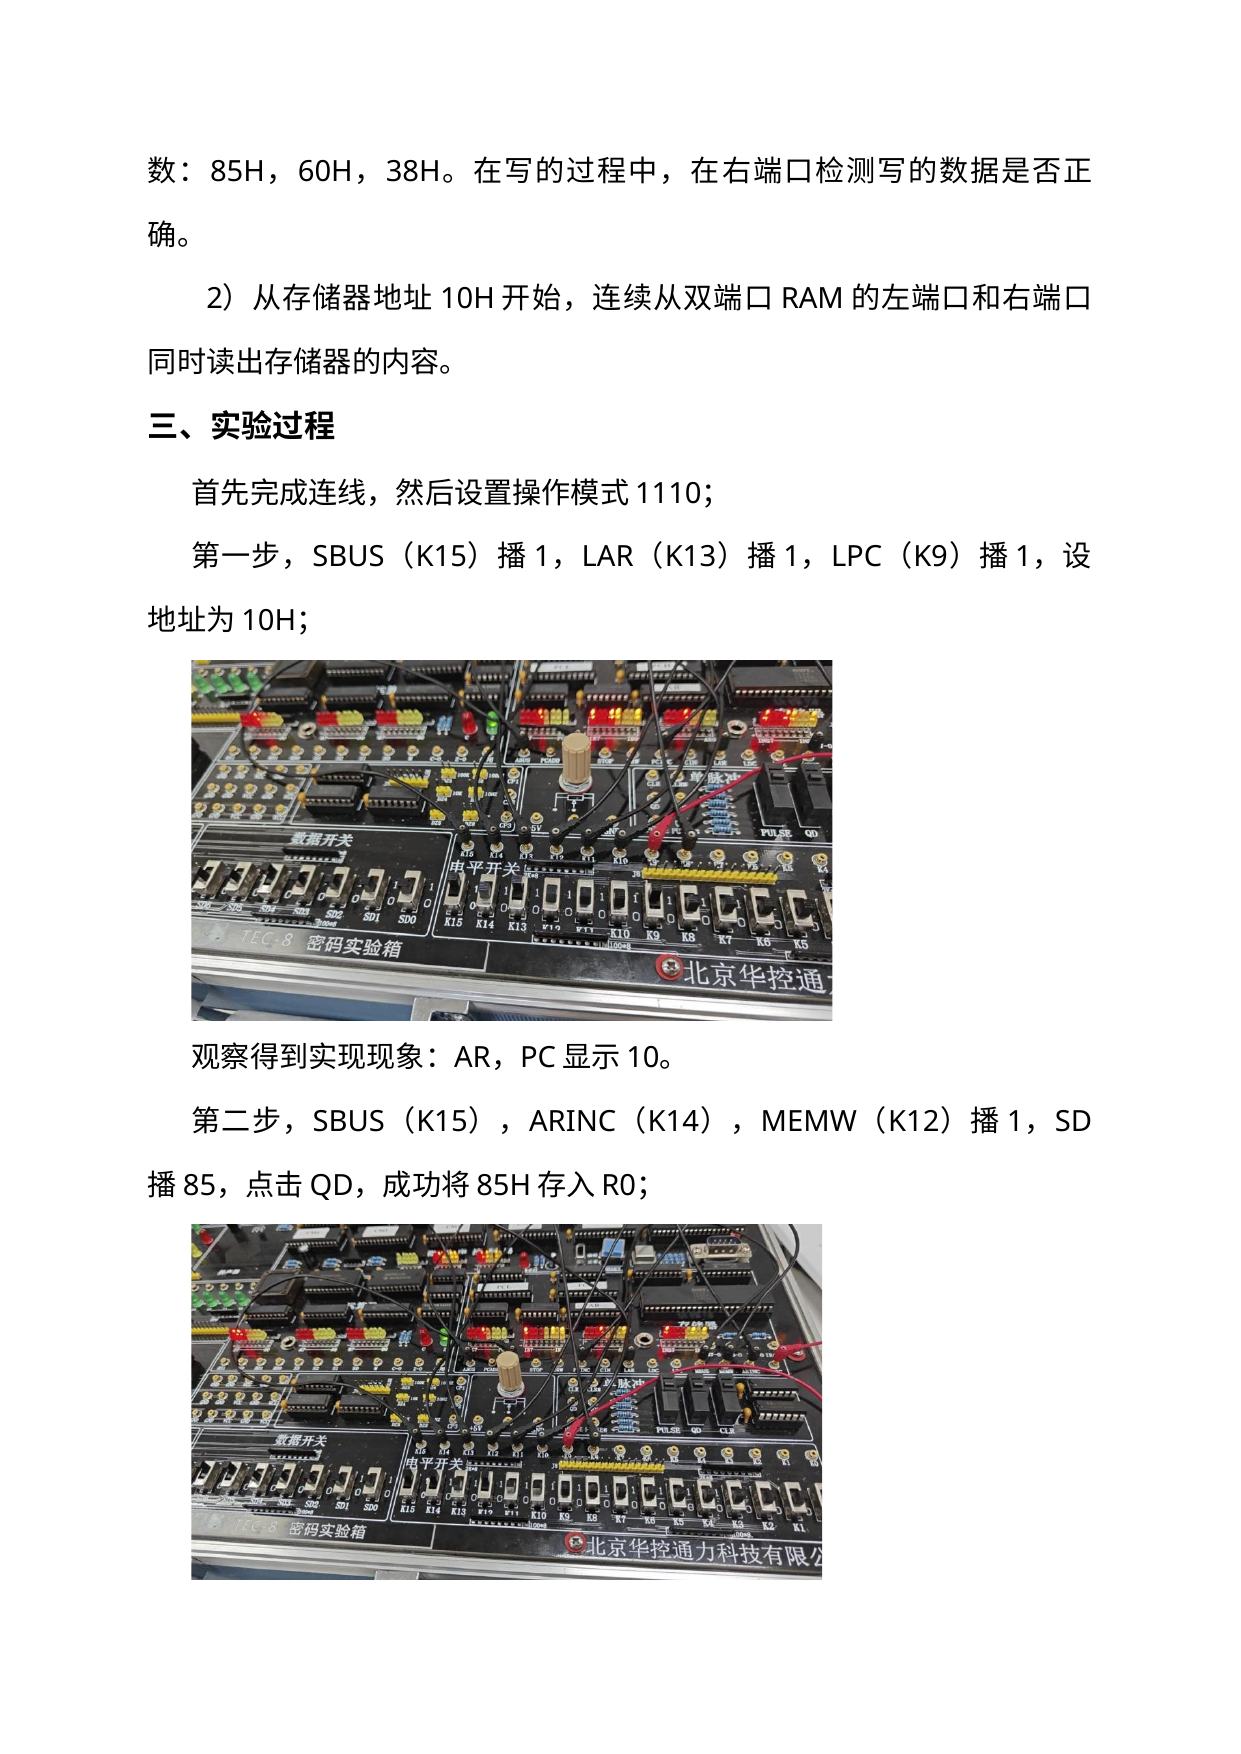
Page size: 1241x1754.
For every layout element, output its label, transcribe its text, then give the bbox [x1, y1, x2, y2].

list 从存储器地址10H开始，连续从双端口RAM的左端口和右端口同时读出存储器的内容。 [148, 275, 1092, 381]
list 实验过程 [148, 402, 1092, 447]
list 首先完成连线，然后设置操作模式1110； [148, 469, 1092, 512]
picture [191, 1224, 823, 1580]
list 第一步，SBUS（K15）播1，LAR（K13）播1，LPC（K9）播1，设地址为10H； [148, 533, 1092, 639]
list 观察得到实现现象：AR，PC显示10。 [148, 1034, 1092, 1076]
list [148, 148, 1092, 253]
picture [191, 660, 833, 1021]
list 第二步，SBUS（K15），ARINC（K14），MEMW（K12）播1，SD播85，点击QD，成功将85H存入R0； [148, 1097, 1092, 1203]
